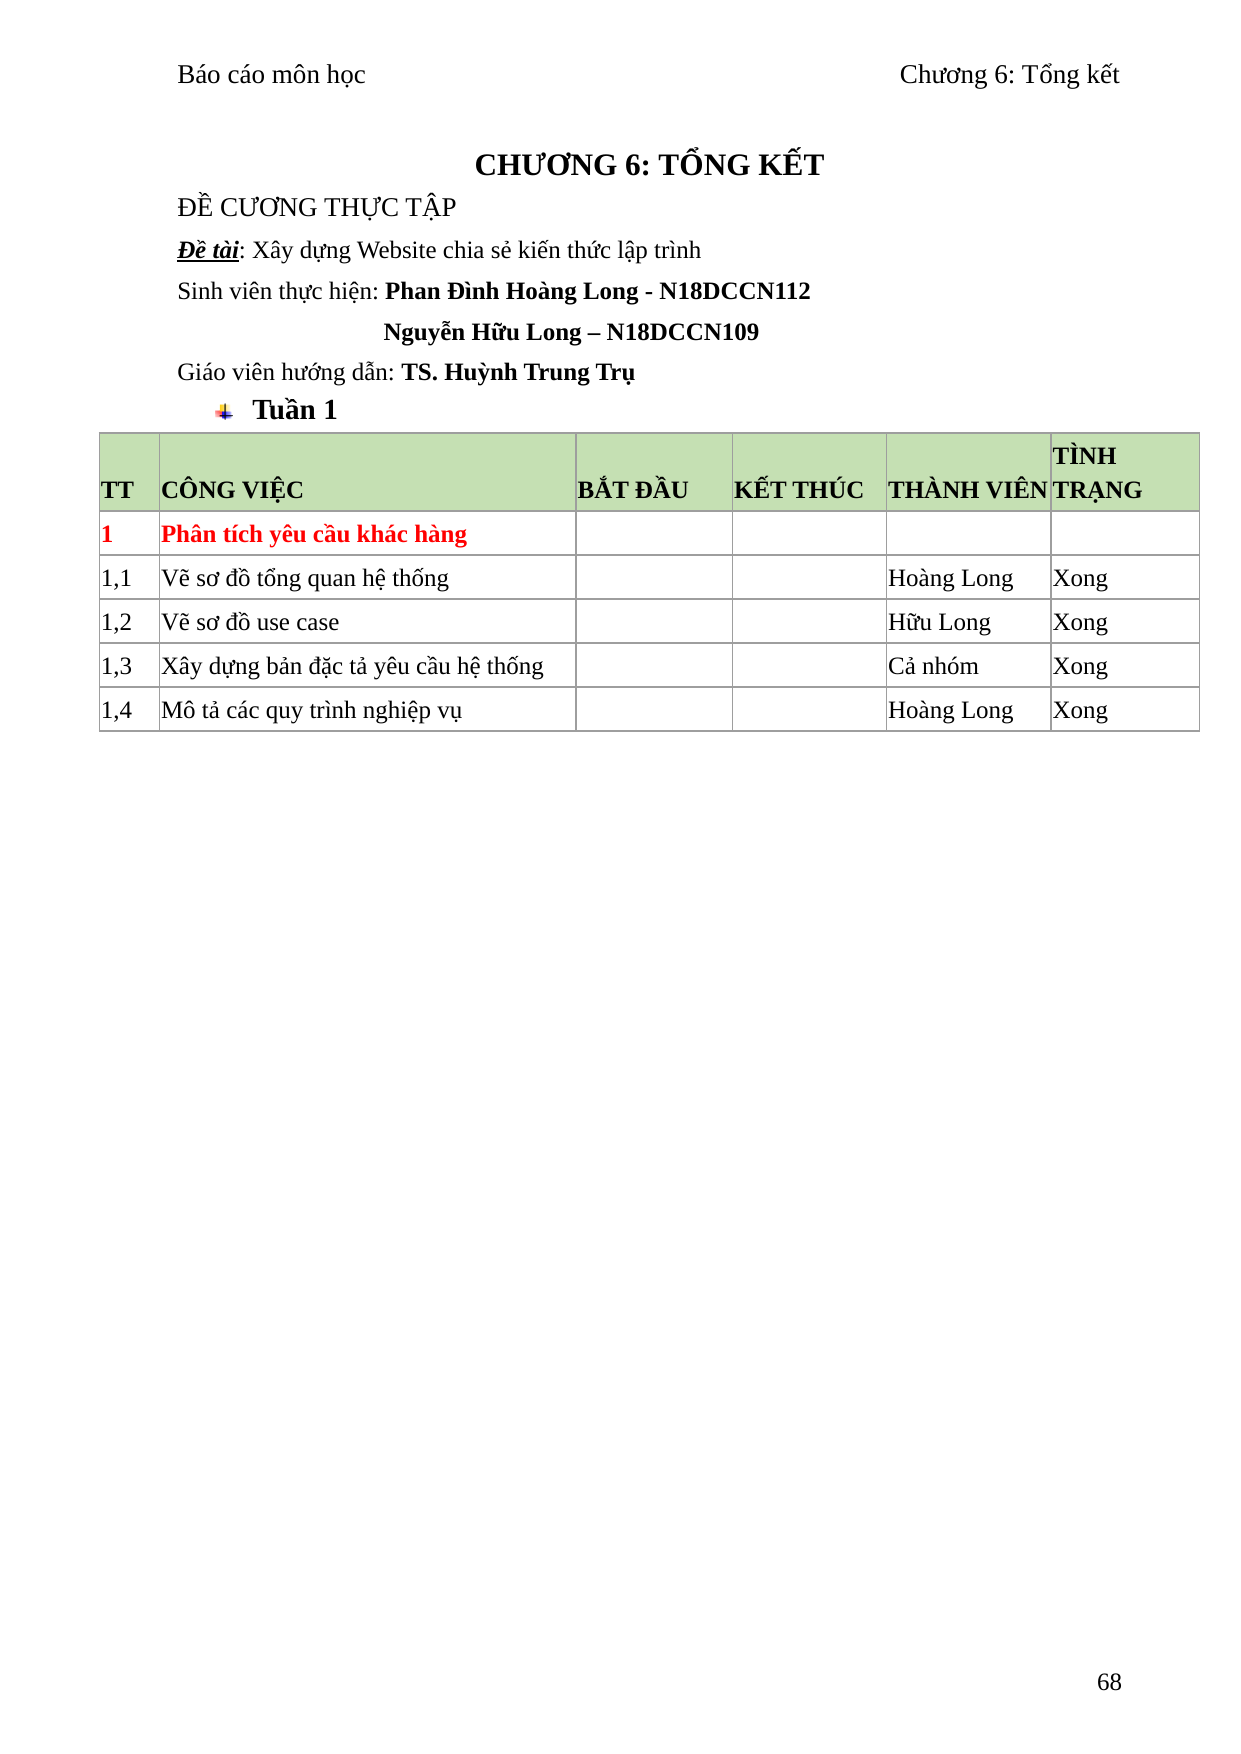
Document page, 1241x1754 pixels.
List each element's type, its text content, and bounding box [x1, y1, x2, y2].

picture [215, 402, 233, 420]
table_cell Hoàng Long [887, 688, 1050, 730]
table_cell Hoàng Long [887, 556, 1050, 598]
table_cell [733, 688, 886, 730]
table_cell Hữu Long [887, 600, 1050, 642]
table_cell [577, 688, 732, 730]
table_header THÀNH VIÊN [887, 434, 1050, 510]
table_cell Xong [1052, 688, 1199, 730]
table_cell Xong [1052, 644, 1199, 686]
text ĐỀ CƯƠNG THỰC TẬP [177, 192, 1122, 223]
table_cell Mô tả các quy trình nghiệp vụ [160, 688, 575, 730]
table_cell 1,4 [100, 688, 159, 730]
text Giáo viên hướng dẫn: TS. Huỳnh Trung Trụ [177, 357, 1122, 386]
table_header TT [100, 434, 159, 510]
table_header TÌNH TRẠNG [1052, 434, 1199, 510]
table_cell [887, 512, 1050, 554]
table_cell Phân tích yêu cầu khác hàng [160, 512, 575, 554]
table_cell Vẽ sơ đồ tổng quan hệ thống [160, 556, 575, 598]
table_cell [733, 644, 886, 686]
table_cell Cả nhóm [887, 644, 1050, 686]
table_cell 1 [100, 512, 159, 554]
table_cell 1,2 [100, 600, 159, 642]
list Tuần 1 [214, 392, 1122, 425]
table_header BẮT ĐẦU [577, 434, 732, 510]
subtitle CHƯƠNG 6: TỔNG KẾT [177, 146, 1122, 182]
table_cell Xây dựng bản đặc tả yêu cầu hệ thống [160, 644, 575, 686]
table_cell [733, 512, 886, 554]
table_cell Vẽ sơ đồ use case [160, 600, 575, 642]
table_header KẾT THÚC [733, 434, 886, 510]
table_cell [577, 512, 732, 554]
table_cell [733, 556, 886, 598]
table_cell [577, 600, 732, 642]
table_header CÔNG VIỆC [160, 434, 575, 510]
table_cell [1052, 512, 1199, 554]
table_cell Xong [1052, 600, 1199, 642]
text Nguyễn Hữu Long – N18DCCN109 [177, 317, 1122, 345]
table_cell 1,3 [100, 644, 159, 686]
table_cell [577, 556, 732, 598]
table_cell 1,1 [100, 556, 159, 598]
table_cell [733, 600, 886, 642]
table_cell [577, 644, 732, 686]
text Sinh viên thực hiện: Phan Đình Hoàng Long - N18DCCN112 [177, 276, 1122, 304]
table_cell Xong [1052, 556, 1199, 598]
text Đề tài: Xây dựng Website chia sẻ kiến thức lập trình [177, 235, 1122, 264]
